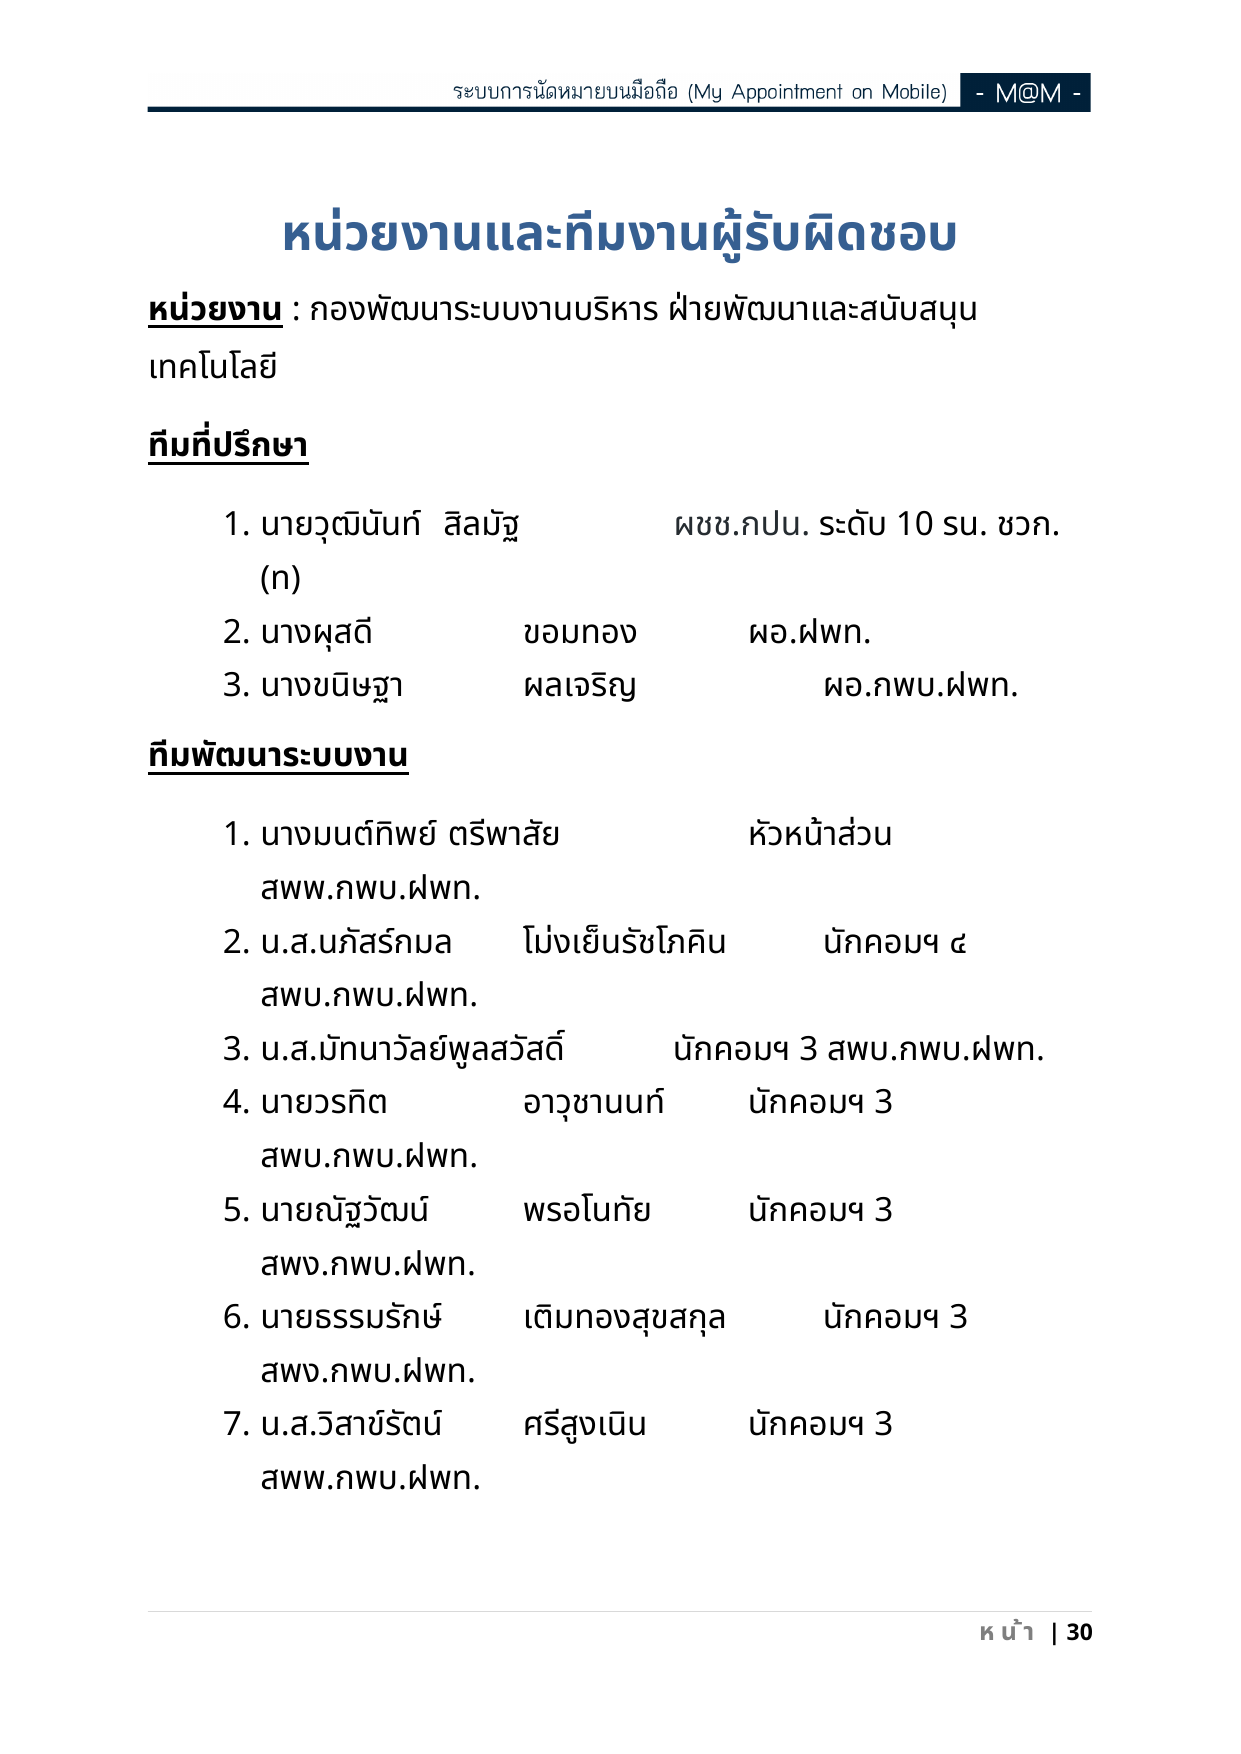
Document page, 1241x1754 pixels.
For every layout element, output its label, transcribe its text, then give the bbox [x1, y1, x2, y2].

list นางผุสดี ขอมทอง ผอ.ฝพท. [223, 607, 1092, 658]
text ทีมพัฒนาระบบงาน [148, 731, 1092, 782]
list นายวรทิต อาวุชานนท์ นักคอมฯ 3 สพบ.กพบ.ฝพท. [223, 1078, 1092, 1183]
list น.ส.นภัสร์กมล โม่งเย็นรัชโภคิน นักคอมฯ ๔ สพบ.กพบ.ฝพท. [223, 917, 1092, 1022]
list นายวุฒินันท์ สิลมัฐ ผชช.กปน. ระดับ 10 รน. ชวก.(ท) [223, 500, 1092, 604]
subtitle หน่วยงานและทีมงานผู้รับผิดชอบ [148, 198, 1092, 273]
text ทีมที่ปรึกษา [148, 421, 1092, 472]
list นางมนต์ทิพย์ ตรีพาสัย หัวหน้าส่วน สพพ.กพบ.ฝพท. [223, 810, 1092, 914]
picture [147, 73, 1091, 112]
list น.ส.มัทนาวัลย์ พูลสวัสดิ์ นักคอมฯ 3 สพบ.กพบ.ฝพท. [223, 1025, 1092, 1075]
list นายณัฐวัฒน์ พรอโนทัย นักคอมฯ 3 สพง.กพบ.ฝพท. [223, 1186, 1092, 1290]
text หน่วยงาน : กองพัฒนาระบบงานบริหาร ฝ่ายพัฒนาและสนับสนุนเทคโนโลยี [148, 284, 1092, 393]
list นายธรรมรักษ์ เติมทองสุขสกุล นักคอมฯ 3 สพง.กพบ.ฝพท. [223, 1293, 1092, 1397]
list น.ส.วิสาข์รัตน์ ศรีสูงเนิน นักคอมฯ 3 สพพ.กพบ.ฝพท. [223, 1400, 1092, 1504]
list นางขนิษฐา ผลเจริญ ผอ.กพบ.ฝพท. [223, 661, 1092, 712]
